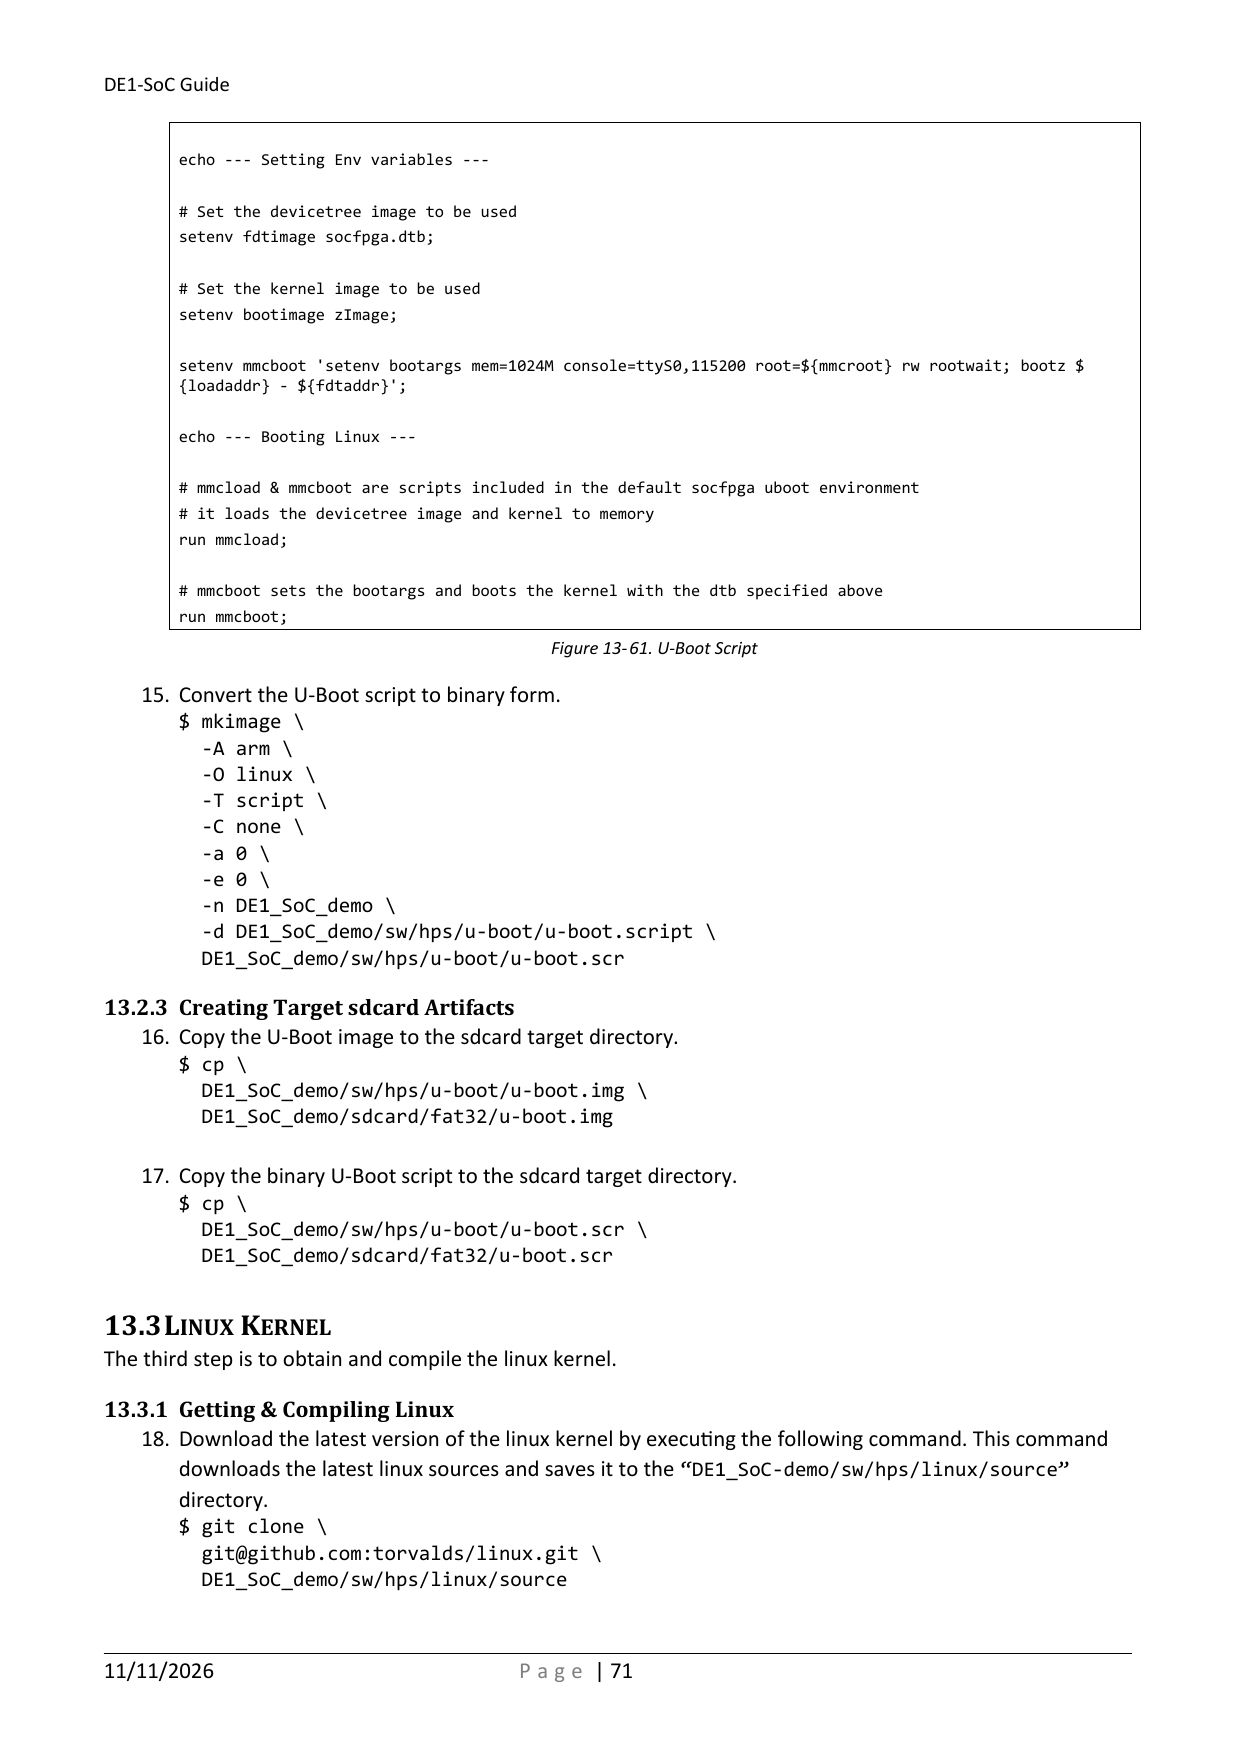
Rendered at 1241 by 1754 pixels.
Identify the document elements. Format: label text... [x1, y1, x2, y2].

list Copy the U-Boot image to the sdcard target directory. $ cp \ DE1_SoC_demo/sw/hps/u-boot/u-boot.img \ DE1_SoC_demo/sdcard/fat32/u-boot.img [141, 1022, 1132, 1159]
text # mmcload & mmcboot are scripts included in the default socfpga uboot environment [170, 476, 1140, 498]
list Convert the U-Boot script to binary form. $ mkimage \ -A arm \ -O linux \ -T script \ -C none \ -a 0 \ -e 0 \ -n DE1_SoC_demo \ -d DE1_SoC_demo/sw/hps/u-boot/u-boot.script \ DE1_SoC_demo/sw/hps/u-boot/u-boot.scr [141, 680, 1132, 971]
list Download the latest version of the linux kernel by executing the following command. This command downloads the latest linux sources and saves it to the “DE1_SoC-demo/sw/hps/linux/source” directory. $ git clone \ git@github.com:torvalds/linux.git \ DE1_SoC_demo/sw/hps/linux/source [141, 1424, 1132, 1622]
subtitle Getting & Compiling Linux [103, 1395, 1132, 1422]
text setenv fdtimage socfpga.dtb; [170, 224, 1140, 247]
text # Set the devicetree image to be used [170, 199, 1140, 221]
subtitle Linux Kernel [103, 1307, 1132, 1342]
text setenv mmcboot 'setenv bootargs mem=1024M console=ttyS0,115200 root=${mmcroot} rw rootwait; bootz ${loadaddr} - ${fdtaddr}'; [170, 353, 1140, 395]
list Copy the binary U-Boot script to the sdcard target directory. $ cp \ DE1_SoC_demo/sw/hps/u-boot/u-boot.scr \ DE1_SoC_demo/sdcard/fat32/u-boot.scr [141, 1161, 1132, 1268]
text run mmcboot; [170, 604, 1140, 629]
text The third step is to obtain and compile the linux kernel. [103, 1344, 1132, 1372]
text # it loads the devicetree image and kernel to memory [170, 501, 1140, 524]
text run mmcload; [170, 527, 1140, 550]
subtitle Creating Target sdcard Artifacts [103, 993, 1132, 1020]
text # Set the kernel image to be used [170, 276, 1140, 299]
text echo --- Setting Env variables --- [170, 147, 1140, 170]
text setenv bootimage zImage; [170, 302, 1140, 324]
text echo --- Booting Linux --- [170, 424, 1140, 447]
text # mmcboot sets the bootargs and boots the kernel with the dtb specified above [170, 578, 1140, 601]
